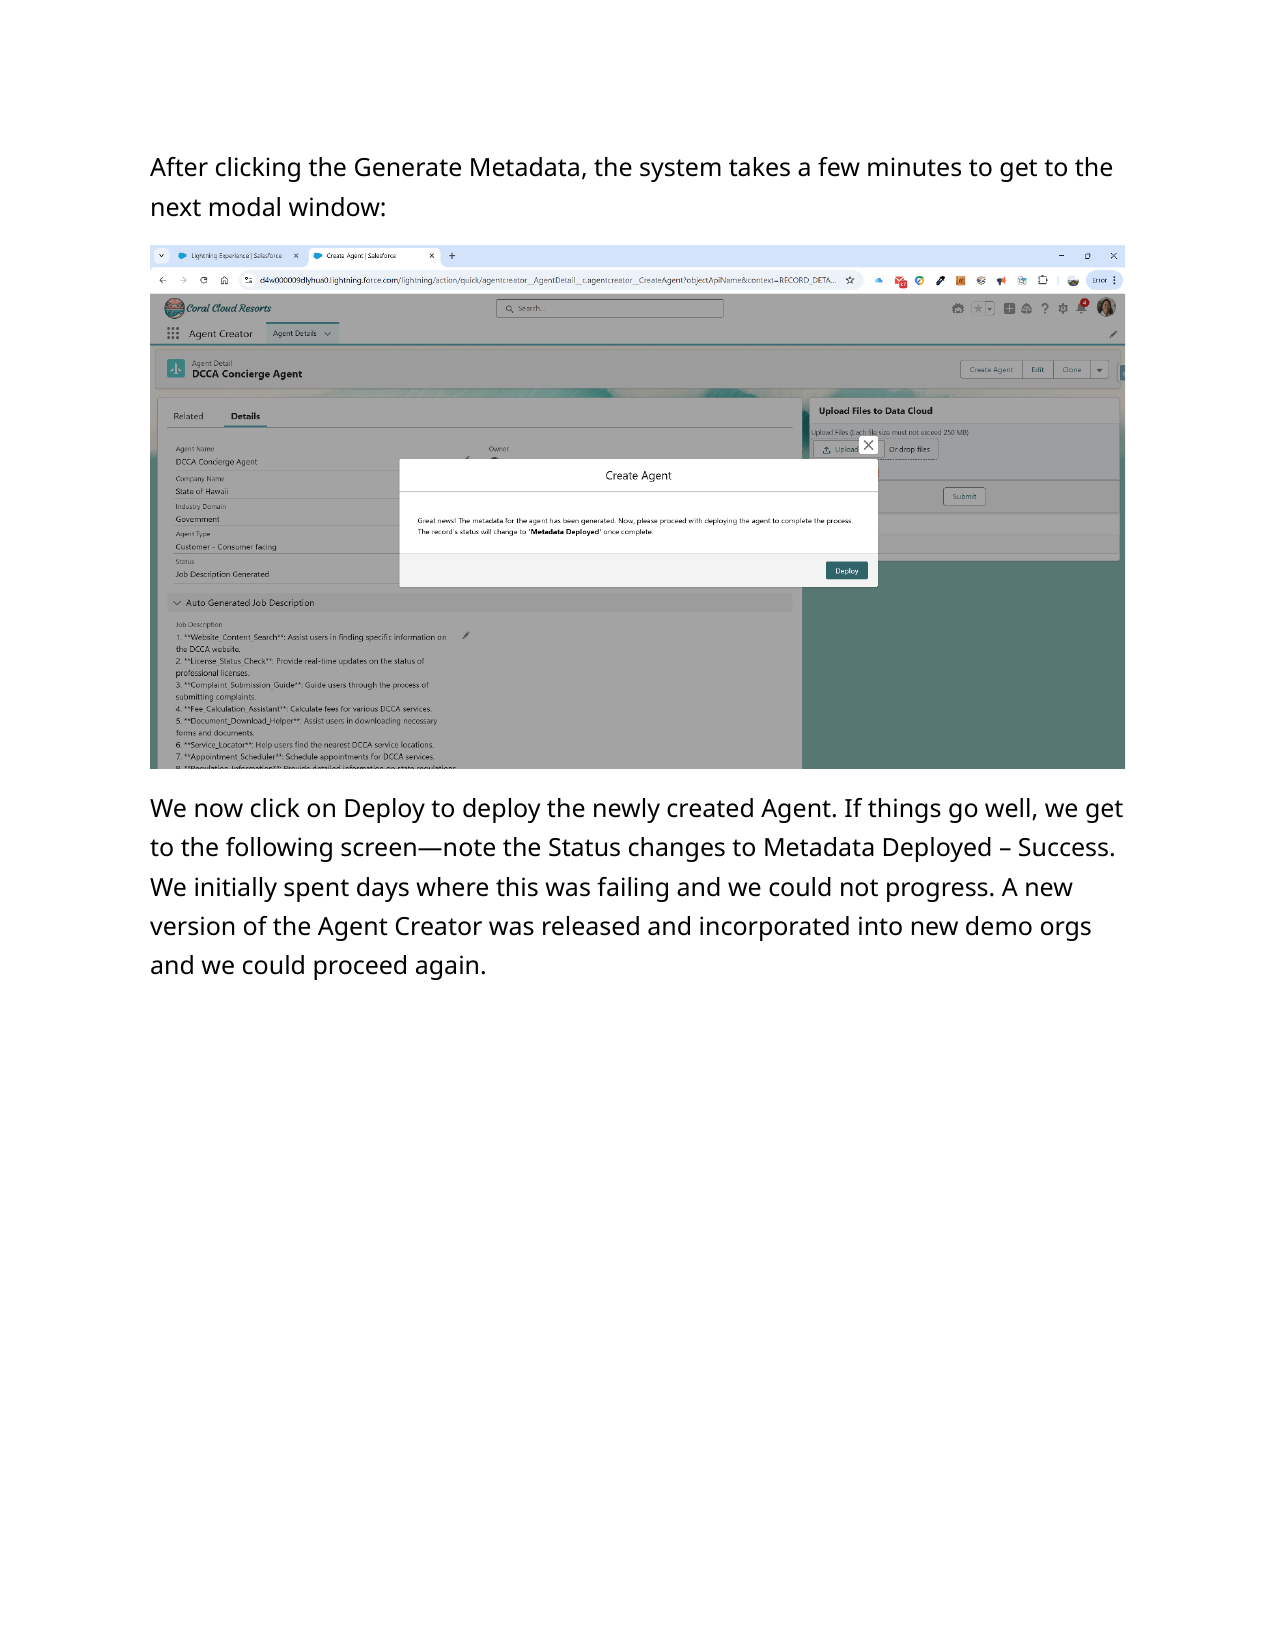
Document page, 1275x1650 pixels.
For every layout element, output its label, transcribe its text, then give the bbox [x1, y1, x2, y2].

text We now click on Deploy to deploy the newly created Agent. If things go well, we get to the following screen—note the Status changes to Metadata Deployed – Success. We initially spent days where this was failing and we could not progress. A new version of the Agent Creator was released and incorporated into new demo orgs and we could proceed again. [150, 791, 1125, 982]
text After clicking the Generate Metadata, the system takes a few minutes to get to the next modal window: [150, 150, 1125, 223]
picture [150, 245, 1125, 769]
